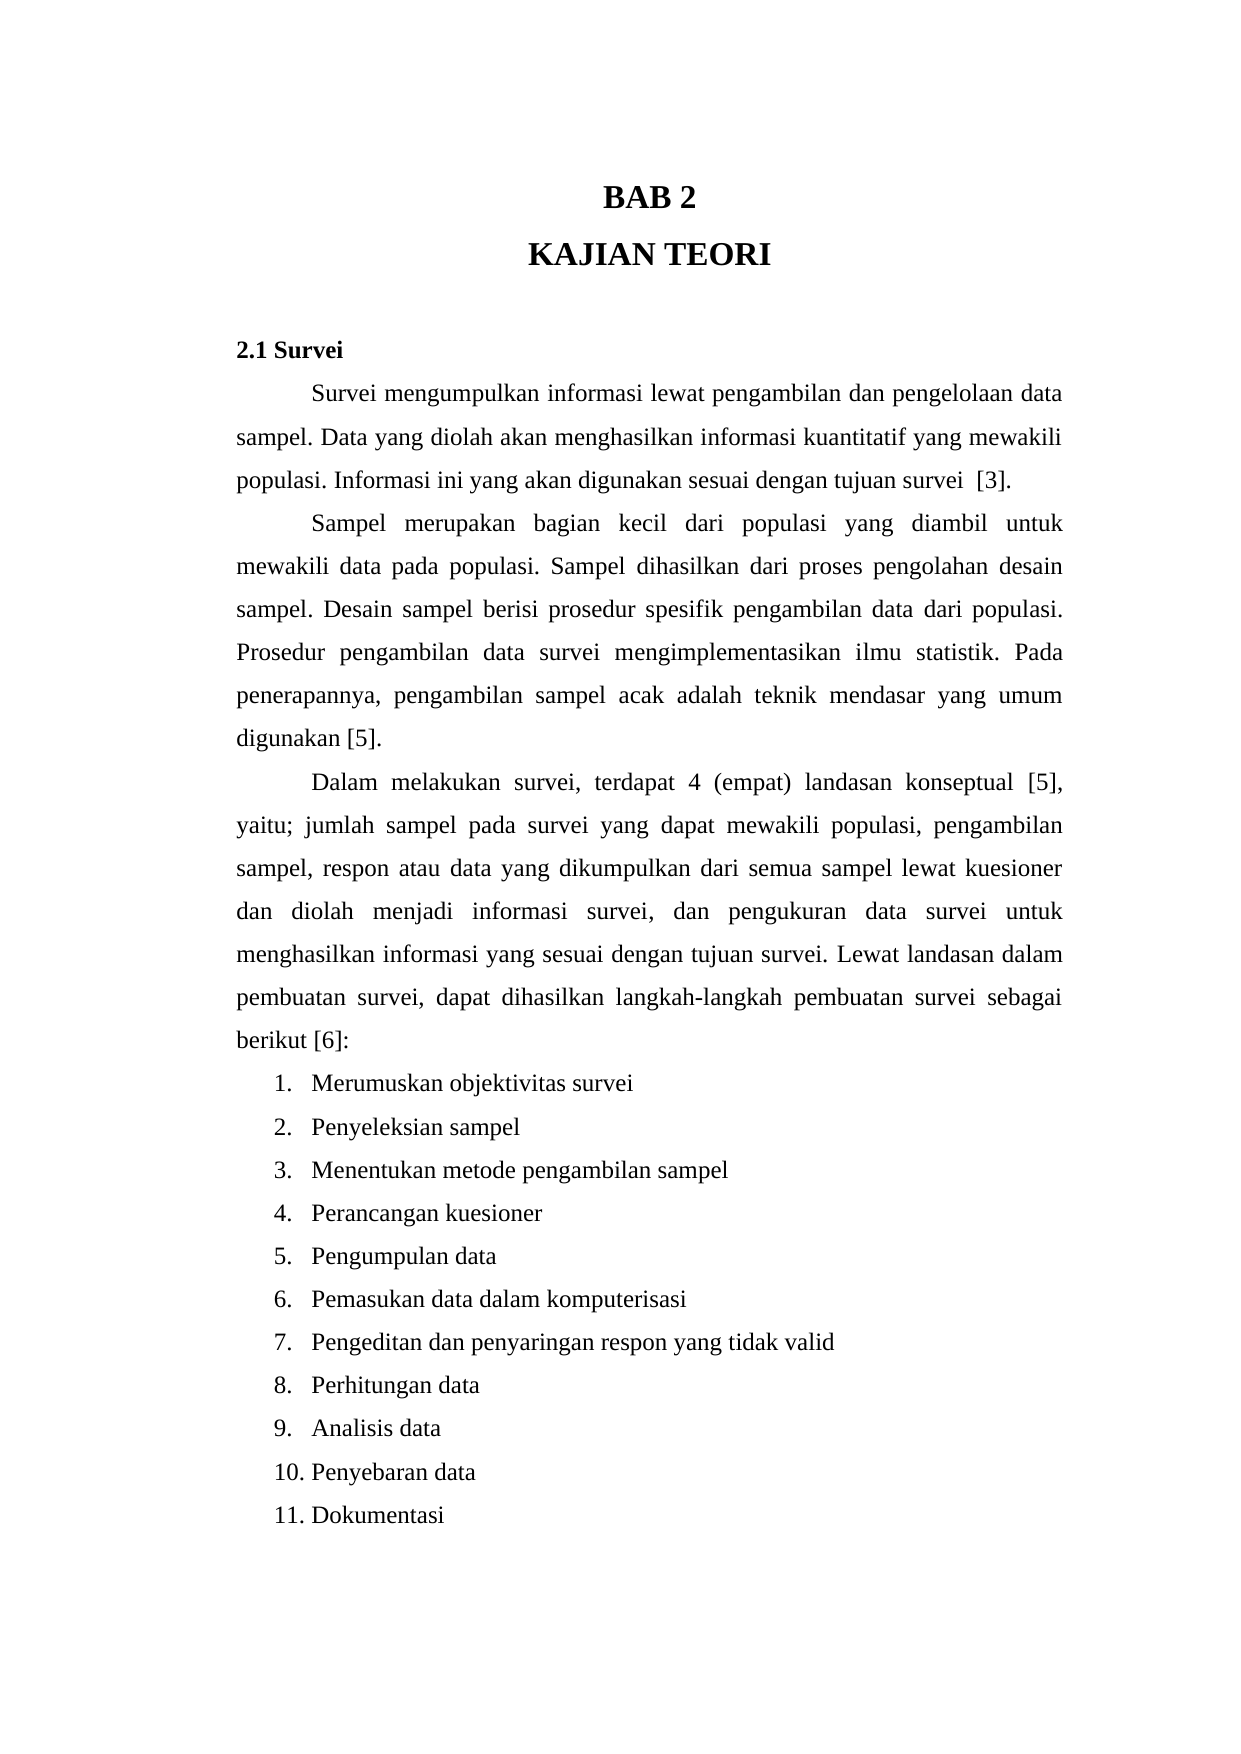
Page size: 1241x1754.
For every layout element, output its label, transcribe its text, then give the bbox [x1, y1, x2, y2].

list Perhitungan data [274, 1370, 1063, 1399]
list Penyeleksian sampel [274, 1112, 1063, 1140]
list Dokumentasi [274, 1500, 1063, 1528]
subtitle Survei [236, 335, 1063, 364]
list Perancangan kuesioner [274, 1198, 1063, 1227]
list Analisis data [274, 1413, 1063, 1442]
list Pemasukan data dalam komputerisasi [274, 1284, 1063, 1313]
list Pengumpulan data [274, 1241, 1063, 1270]
subtitle KAJIAN TEORI [236, 177, 1063, 273]
list Menentukan metode pengambilan sampel [274, 1155, 1063, 1183]
text Sampel merupakan bagian kecil dari populasi yang diambil untuk mewakili data pada populasi. Sampel dihasilkan dari proses pengolahan desain sampel. Desain sampel berisi prosedur spesifik pengambilan data dari populasi. Prosedur pengambilan data survei mengimplementasikan ilmu statistik. Pada penerapannya, pengambilan sampel acak adalah teknik mendasar yang umum digunakan. [236, 508, 1063, 752]
list Penyebaran data [274, 1457, 1063, 1485]
list Pengeditan dan penyaringan respon yang tidak valid [274, 1327, 1063, 1356]
text Survei mengumpulkan informasi lewat pengambilan dan pengelolaan data sampel. Data yang diolah akan menghasilkan informasi kuantitatif yang mewakili populasi. Informasi ini yang akan digunakan sesuai dengan tujuan survei . [236, 378, 1063, 493]
text Dalam melakukan survei, terdapat 4 (empat) landasan konseptual , yaitu; jumlah sampel pada survei yang dapat mewakili populasi, pengambilan sampel, respon atau data yang dikumpulkan dari semua sampel lewat kuesioner dan diolah menjadi informasi survei, dan pengukuran data survei untuk menghasilkan informasi yang sesuai dengan tujuan survei. Lewat landasan dalam pembuatan survei, dapat dihasilkan langkah-langkah pembuatan survei sebagai berikut: [236, 767, 1063, 1054]
list Merumuskan objektivitas survei [274, 1068, 1063, 1097]
